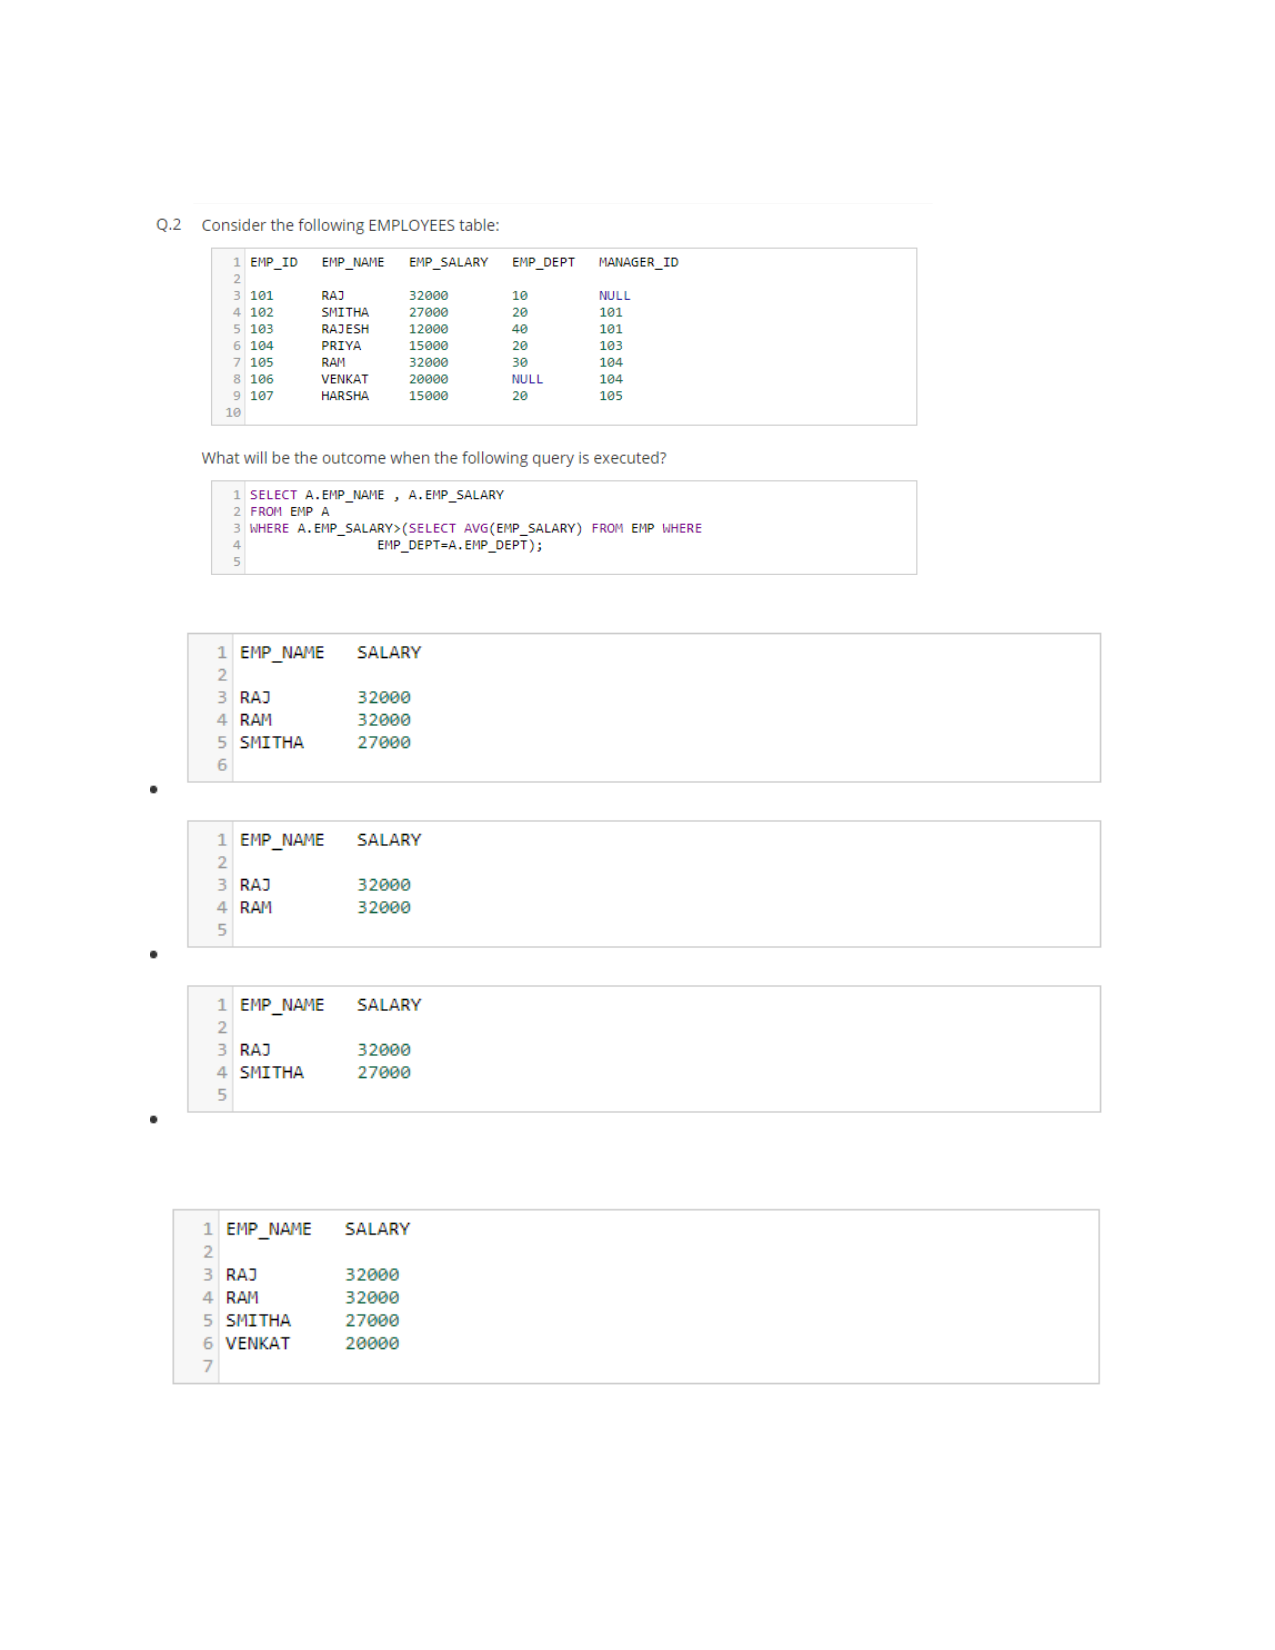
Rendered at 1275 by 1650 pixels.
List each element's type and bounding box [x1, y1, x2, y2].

picture [150, 610, 1124, 1137]
picture [150, 1194, 1125, 1409]
picture [150, 203, 933, 585]
